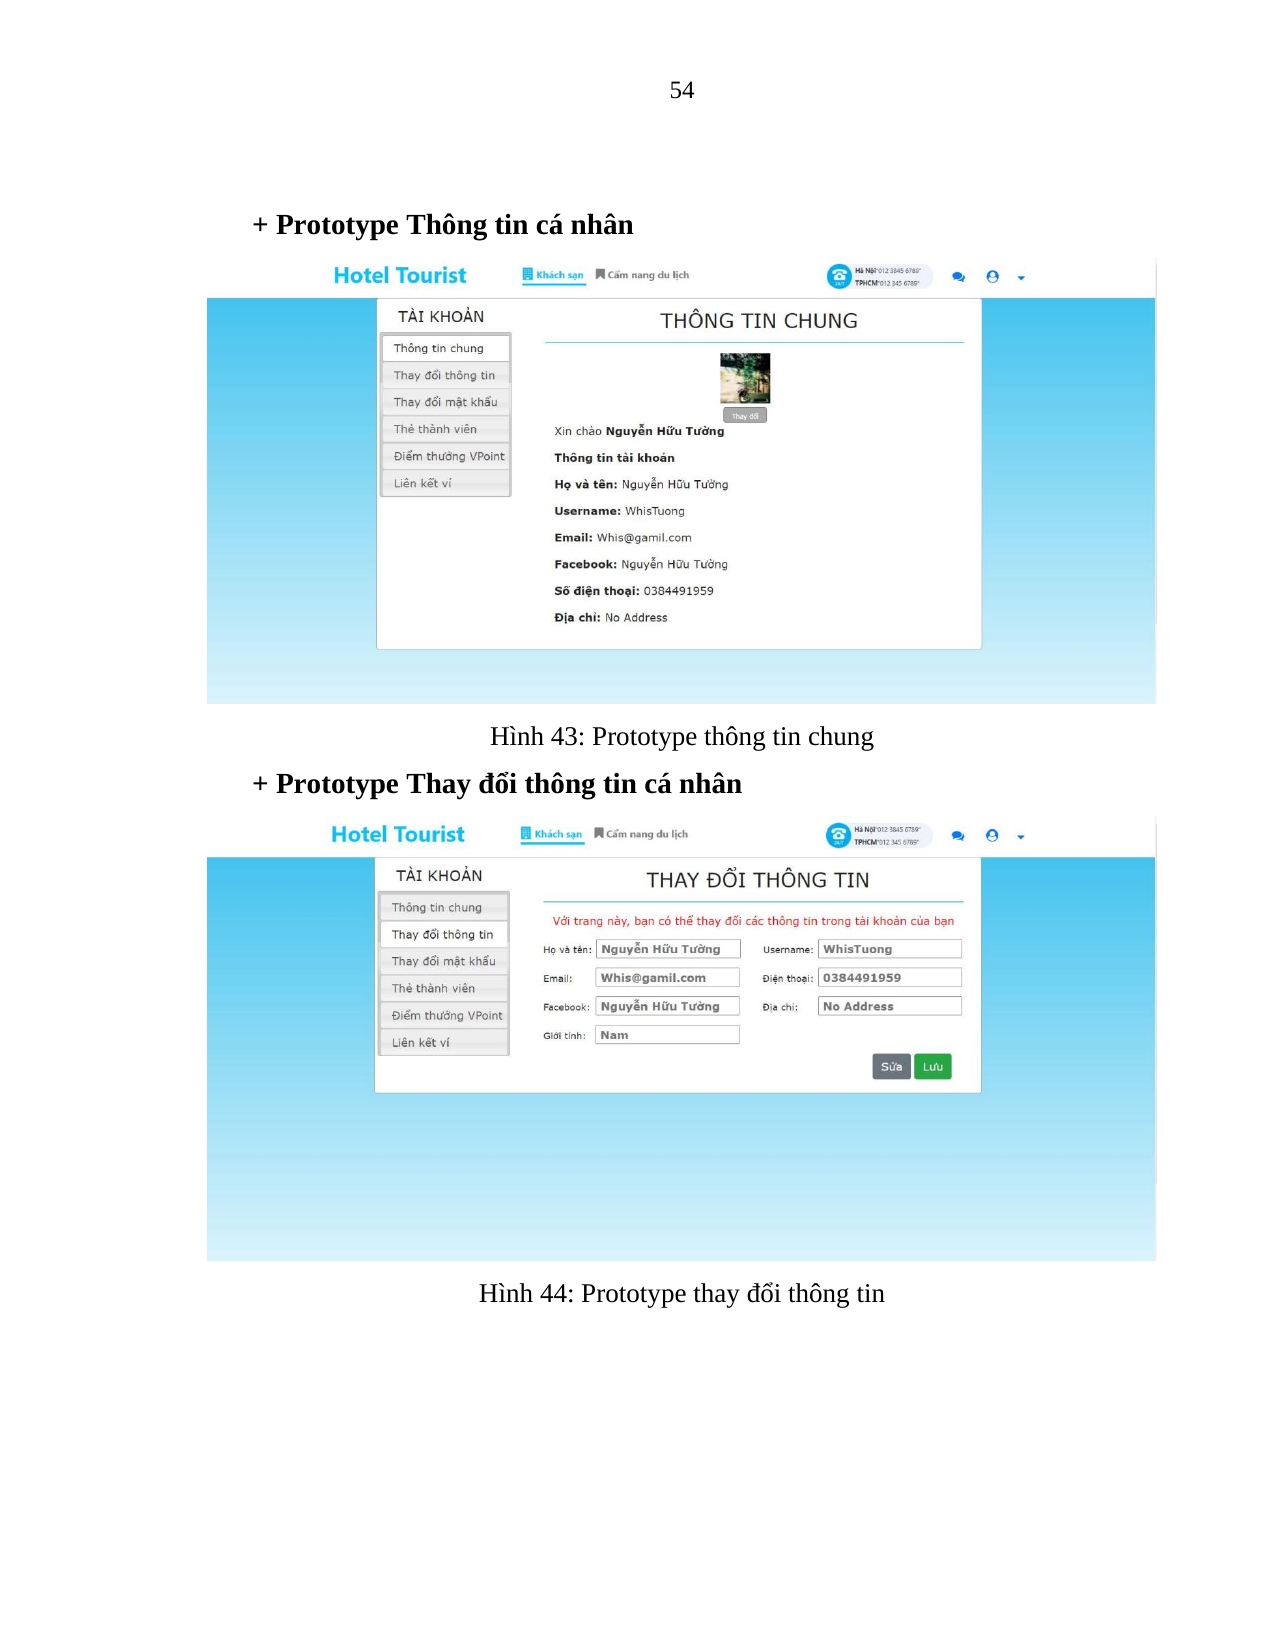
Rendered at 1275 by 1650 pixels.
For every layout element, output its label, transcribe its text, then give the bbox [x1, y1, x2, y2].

text + Prototype Thông tin cá nhân [252, 207, 1157, 240]
text Hình 44: Prototype thay đổi thông tin [207, 1277, 1157, 1308]
picture [206, 816, 1157, 1261]
text + Prototype Thay đổi thông tin cá nhân [252, 767, 1157, 800]
picture [206, 257, 1157, 704]
text Hình 43: Prototype thông tin chung [207, 720, 1157, 751]
